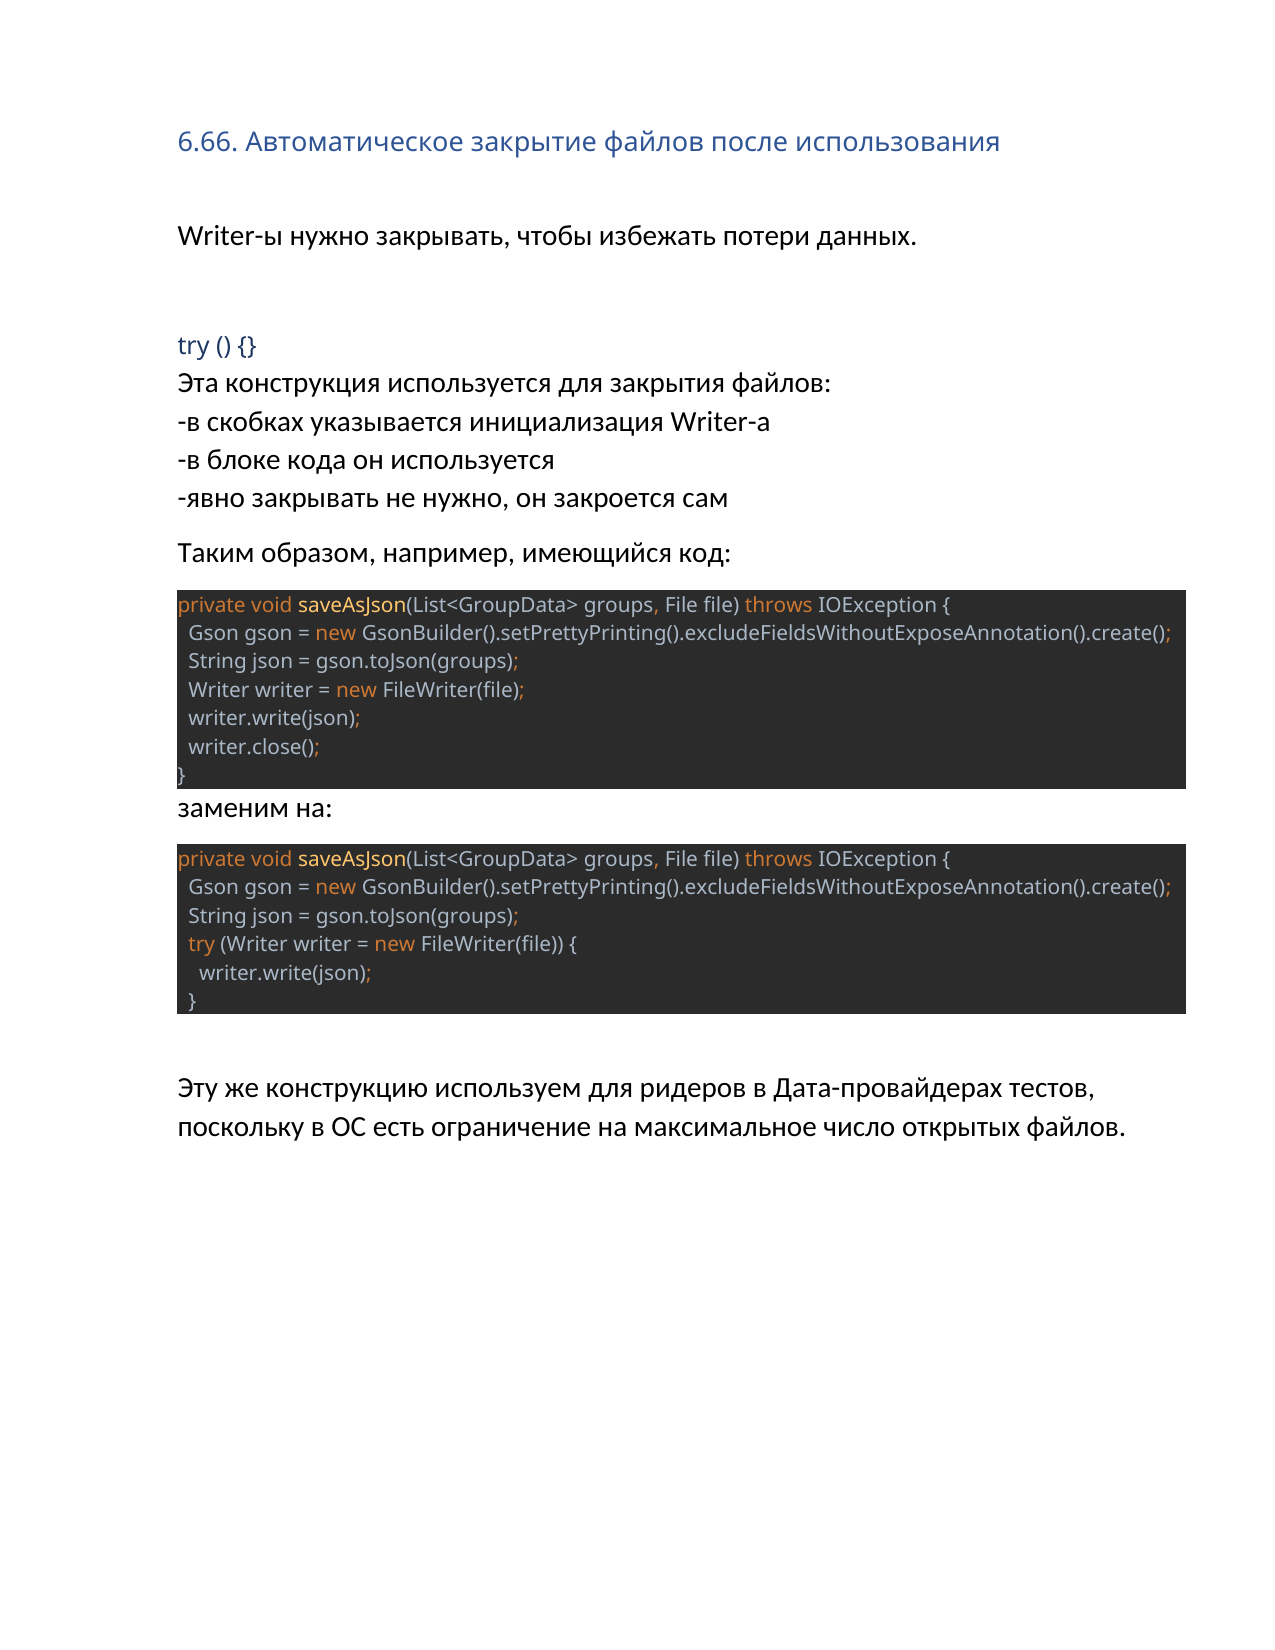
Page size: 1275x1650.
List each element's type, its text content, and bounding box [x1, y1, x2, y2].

text private void saveAsJson(List<GroupData> groups, File file) throws IOException { Gson gson = new GsonBuilder().setPrettyPrinting().excludeFieldsWithoutExposeAnnotation().create(); String json = gson.toJson(groups); try (Writer writer = new FileWriter(file)) { writer.write(json); } [177, 844, 1186, 1014]
text private void saveAsJson(List<GroupData> groups, File file) throws IOException { Gson gson = new GsonBuilder().setPrettyPrinting().excludeFieldsWithoutExposeAnnotation().create(); String json = gson.toJson(groups); Writer writer = new FileWriter(file); writer.write(json); writer.close(); } [177, 590, 1186, 789]
text Эта конструкция используется для закрытия файлов: -в скобках указывается инициализация Writer-а -в блоке кода он используется -явно закрывать не нужно, он закроется сам [177, 364, 1186, 515]
text Эту же конструкцию используем для ридеров в Дата-провайдерах тестов, поскольку в ОС есть ограничение на максимальное число открытых файлов. [177, 1069, 1186, 1144]
subtitle try () {} [177, 327, 1186, 361]
text Writer-ы нужно закрывать, чтобы избежать потери данных. [177, 217, 1186, 253]
text заменим на: [177, 789, 1186, 824]
subtitle 6.66. Автоматическое закрытие файлов после использования [177, 122, 1186, 159]
text Таким образом, например, имеющийся код: [177, 534, 1186, 570]
